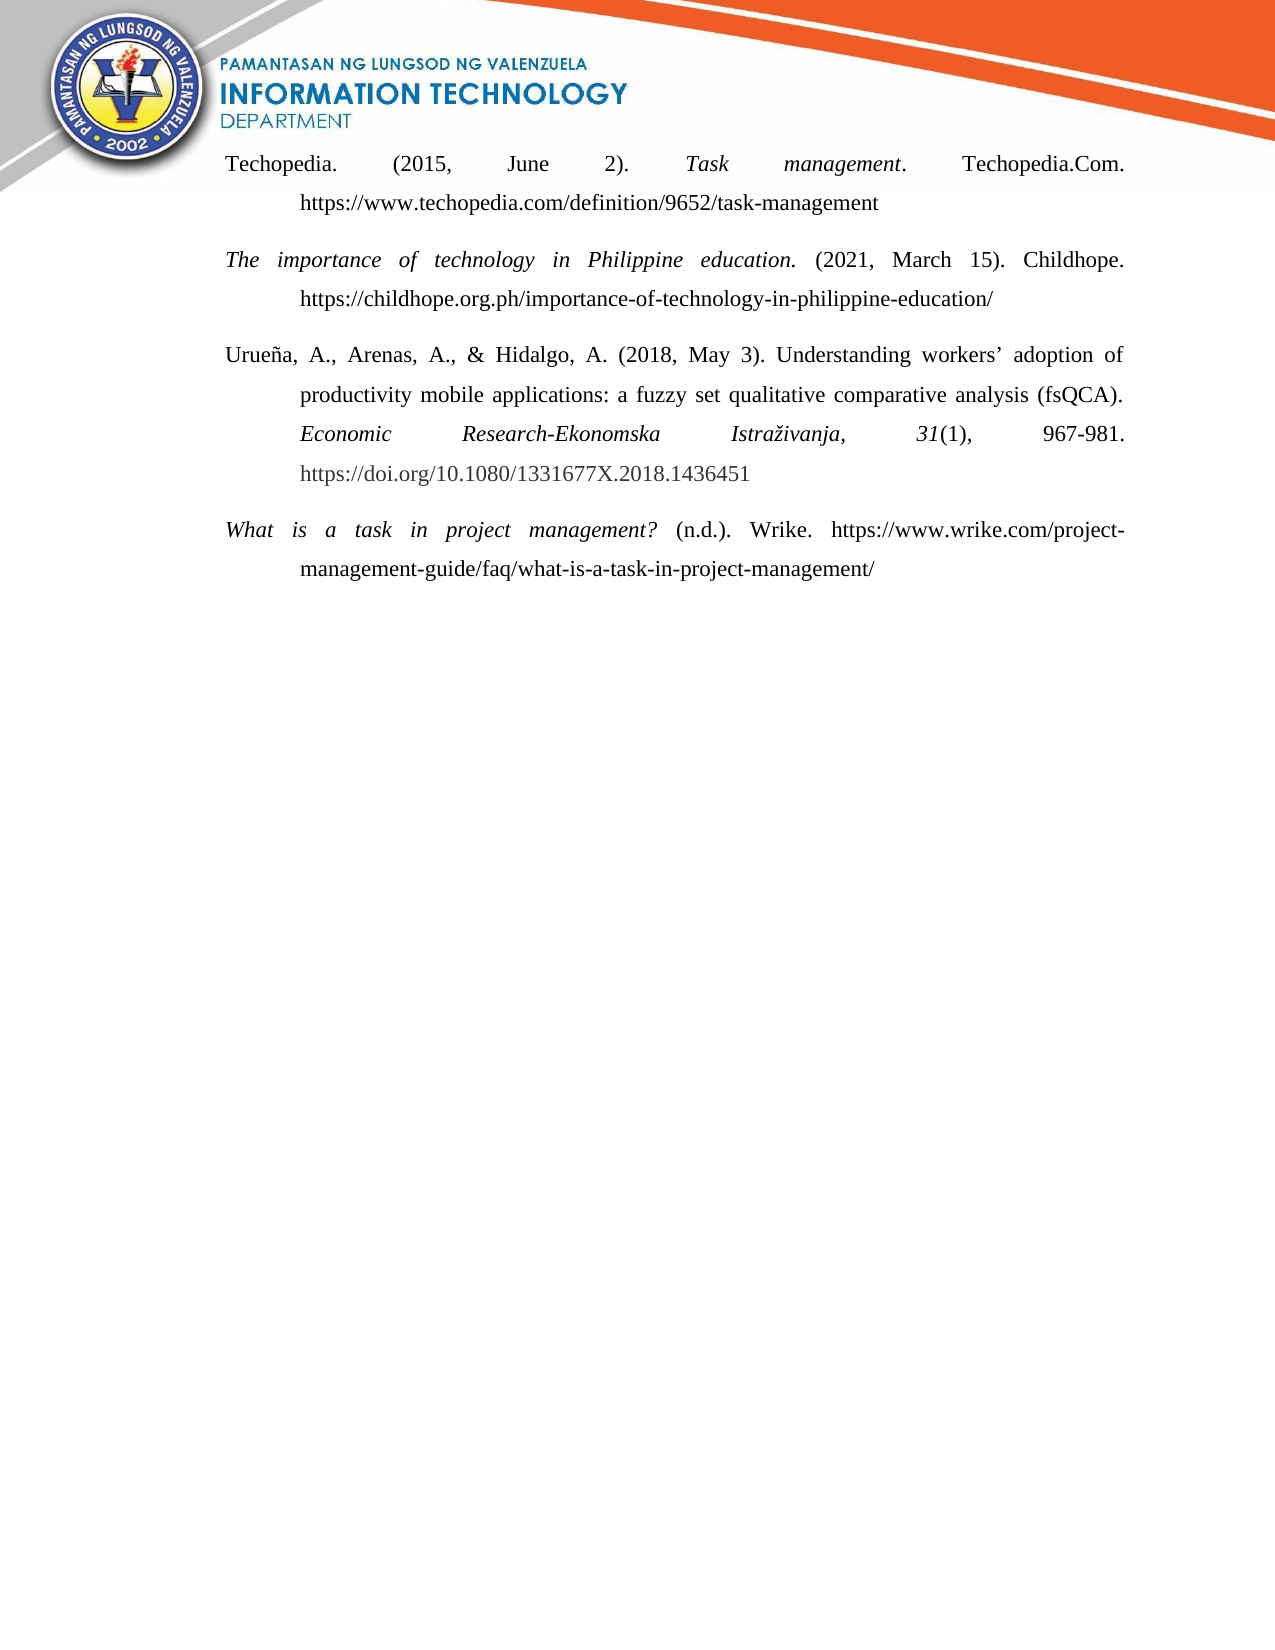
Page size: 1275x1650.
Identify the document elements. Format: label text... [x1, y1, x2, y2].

picture [0, 0, 1275, 195]
text Urueña, A., Arenas, A., & Hidalgo, A. (2018, May 3). Understanding workers’ adoption of productivity mobile applications: a fuzzy set qualitative comparative analysis (fsQCA). Economic Research-Ekonomska Istraživanja, 31(1), 967-981. https://doi.org/10.1080/1331677X.2018.1436451 [225, 341, 1125, 486]
text The importance of technology in Philippine education. (2021, March 15). Childhope. https://childhope.org.ph/importance-of-technology-in-philippine-education/ [225, 246, 1125, 311]
text What is a task in project management? (n.d.). Wrike. https://www.wrike.com/project-management-guide/faq/what-is-a-task-in-project-management/ [225, 516, 1125, 582]
text Techopedia. (2015, June 2). Task management. Techopedia.Com. https://www.techopedia.com/definition/9652/task-management [225, 150, 1125, 216]
